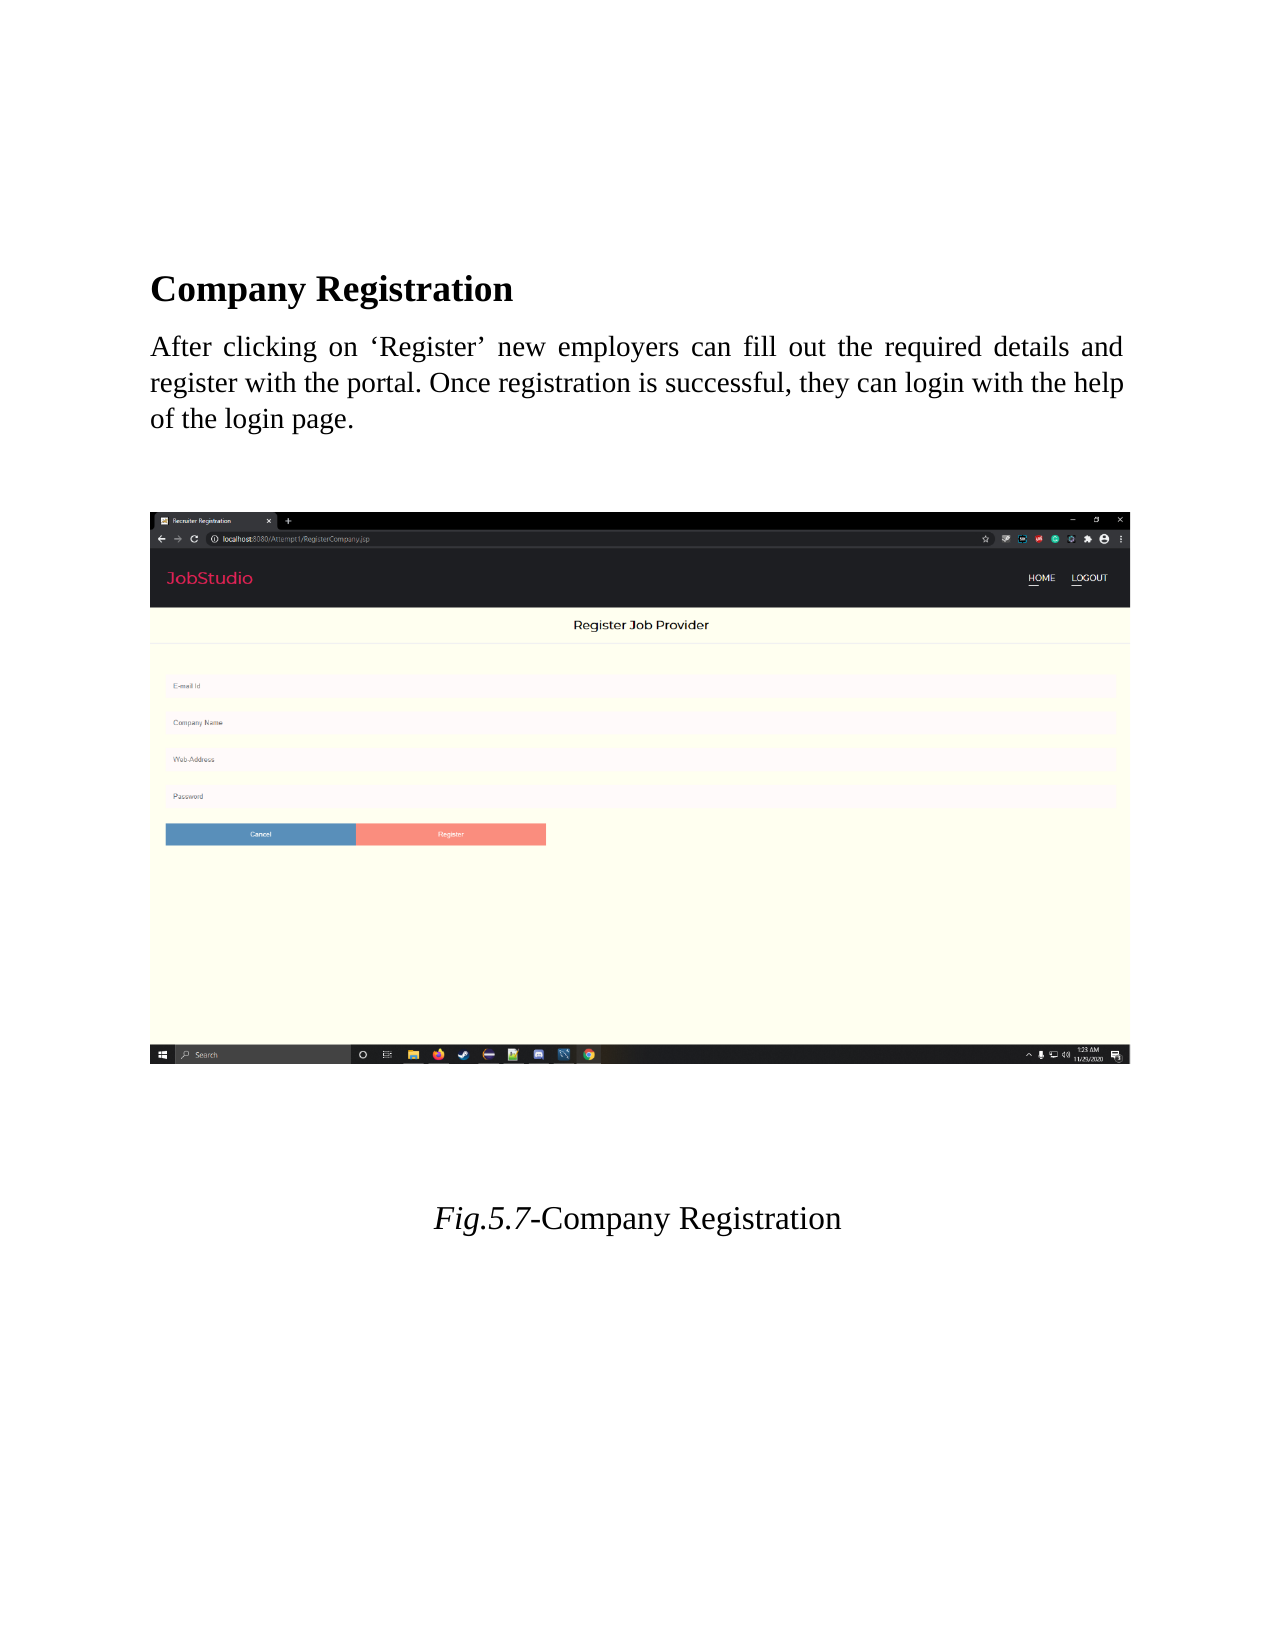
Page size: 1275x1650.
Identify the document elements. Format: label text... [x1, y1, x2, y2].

text After clicking on ‘Register’ new employers can fill out the required details and register with the portal. Once registration is successful, they can login with the help of the login page. [150, 329, 1125, 435]
text Fig.5.7-Company Registration [150, 1199, 1125, 1237]
picture [150, 512, 1131, 1064]
text Company Registration [150, 266, 1125, 309]
